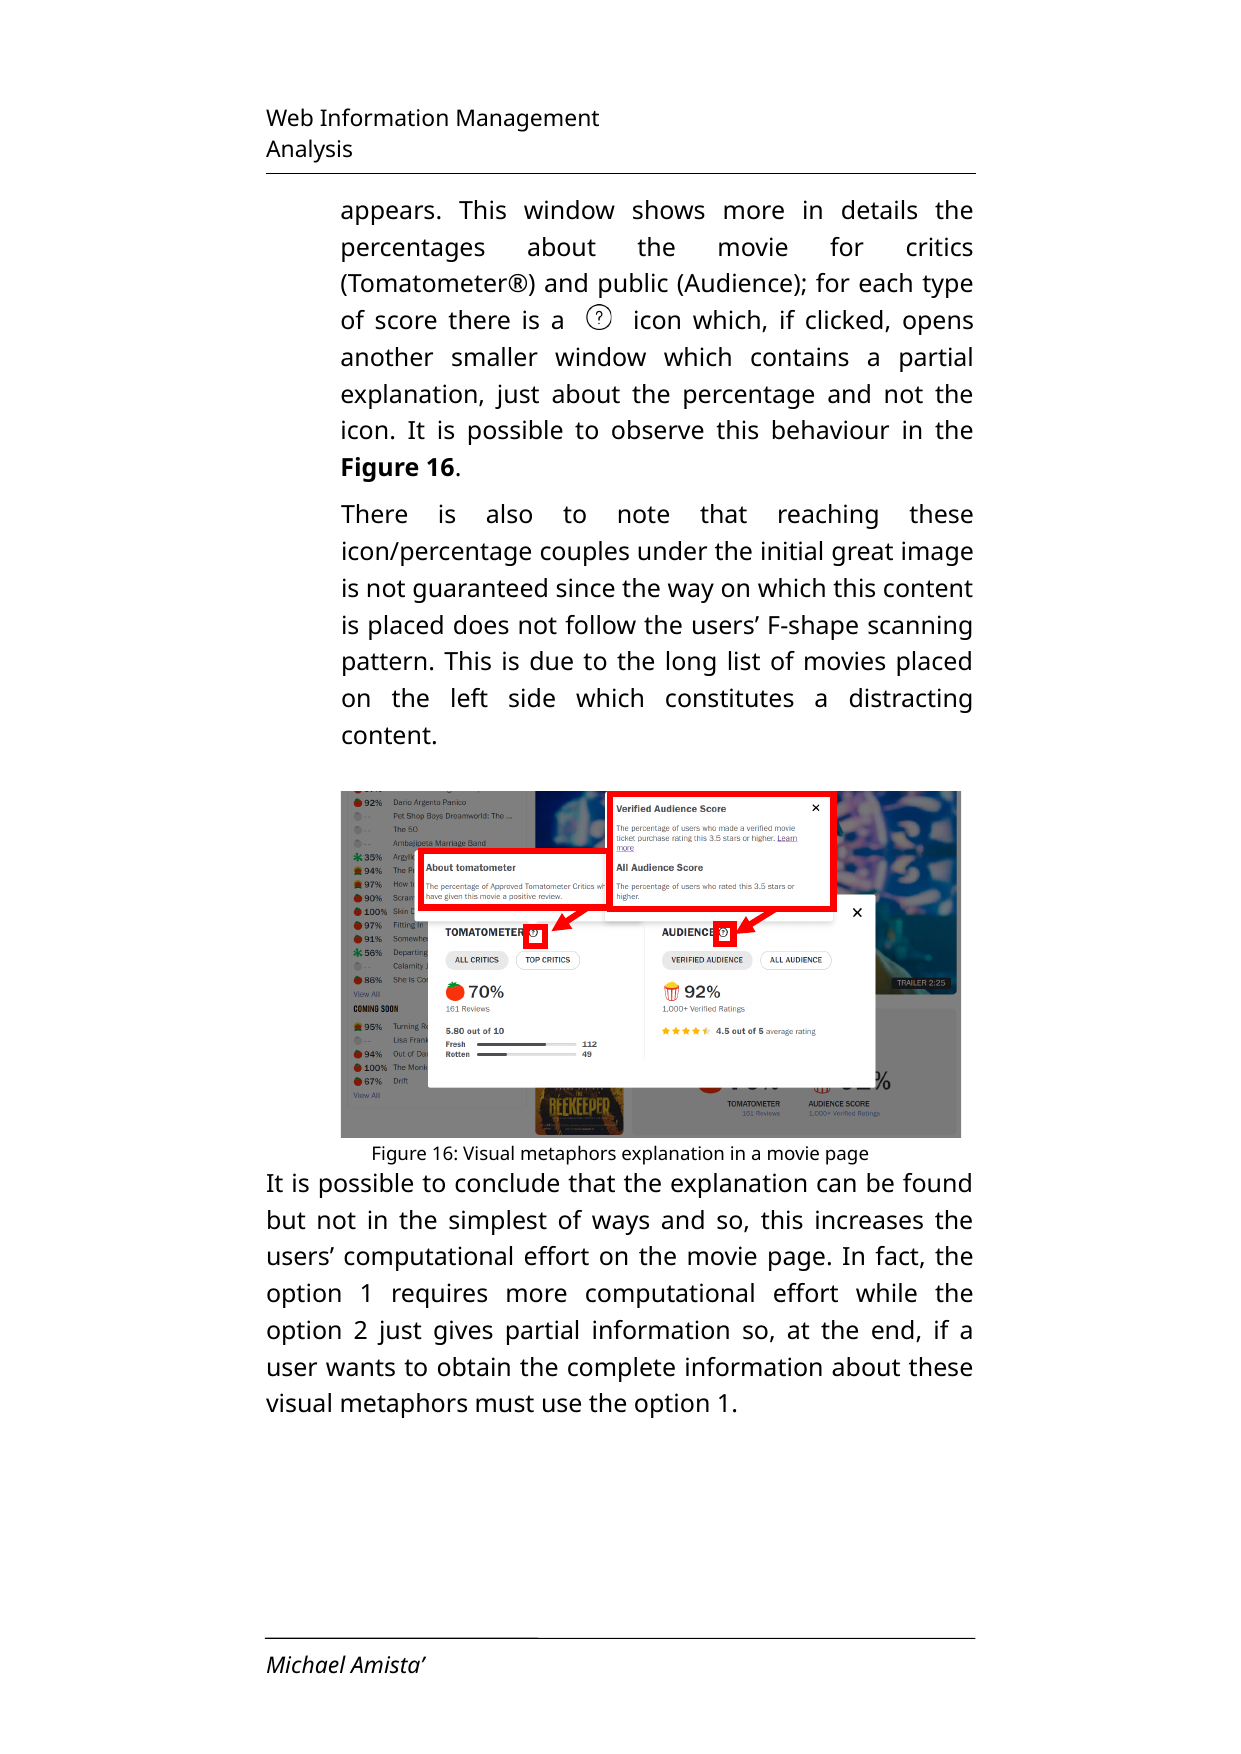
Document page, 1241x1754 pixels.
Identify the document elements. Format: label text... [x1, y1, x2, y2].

text It is possible to conclude that the explanation can be found but not in the simplest of ways and so, this increases the users’ computational effort on the movie page. In fact, the option 1 requires more computational effort while the option 2 just gives partial information so, at the end, if a user wants to obtain the complete information about these visual metaphors must use the option 1. [266, 1166, 974, 1420]
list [303, 192, 974, 484]
picture [613, 797, 830, 906]
picture [719, 928, 730, 941]
text Figure 16: Visual metaphors explanation in a movie page [266, 1140, 974, 1166]
picture [424, 854, 606, 904]
picture [340, 791, 962, 1138]
picture [586, 304, 612, 330]
list There is also to note that reaching these icon/percentage couples under the initial great image is not guaranteed since the way on which this content is placed does not follow the users’ F-shape scanning pattern. This is due to the long list of movies placed on the left side which constitutes a distracting content. [341, 497, 974, 752]
